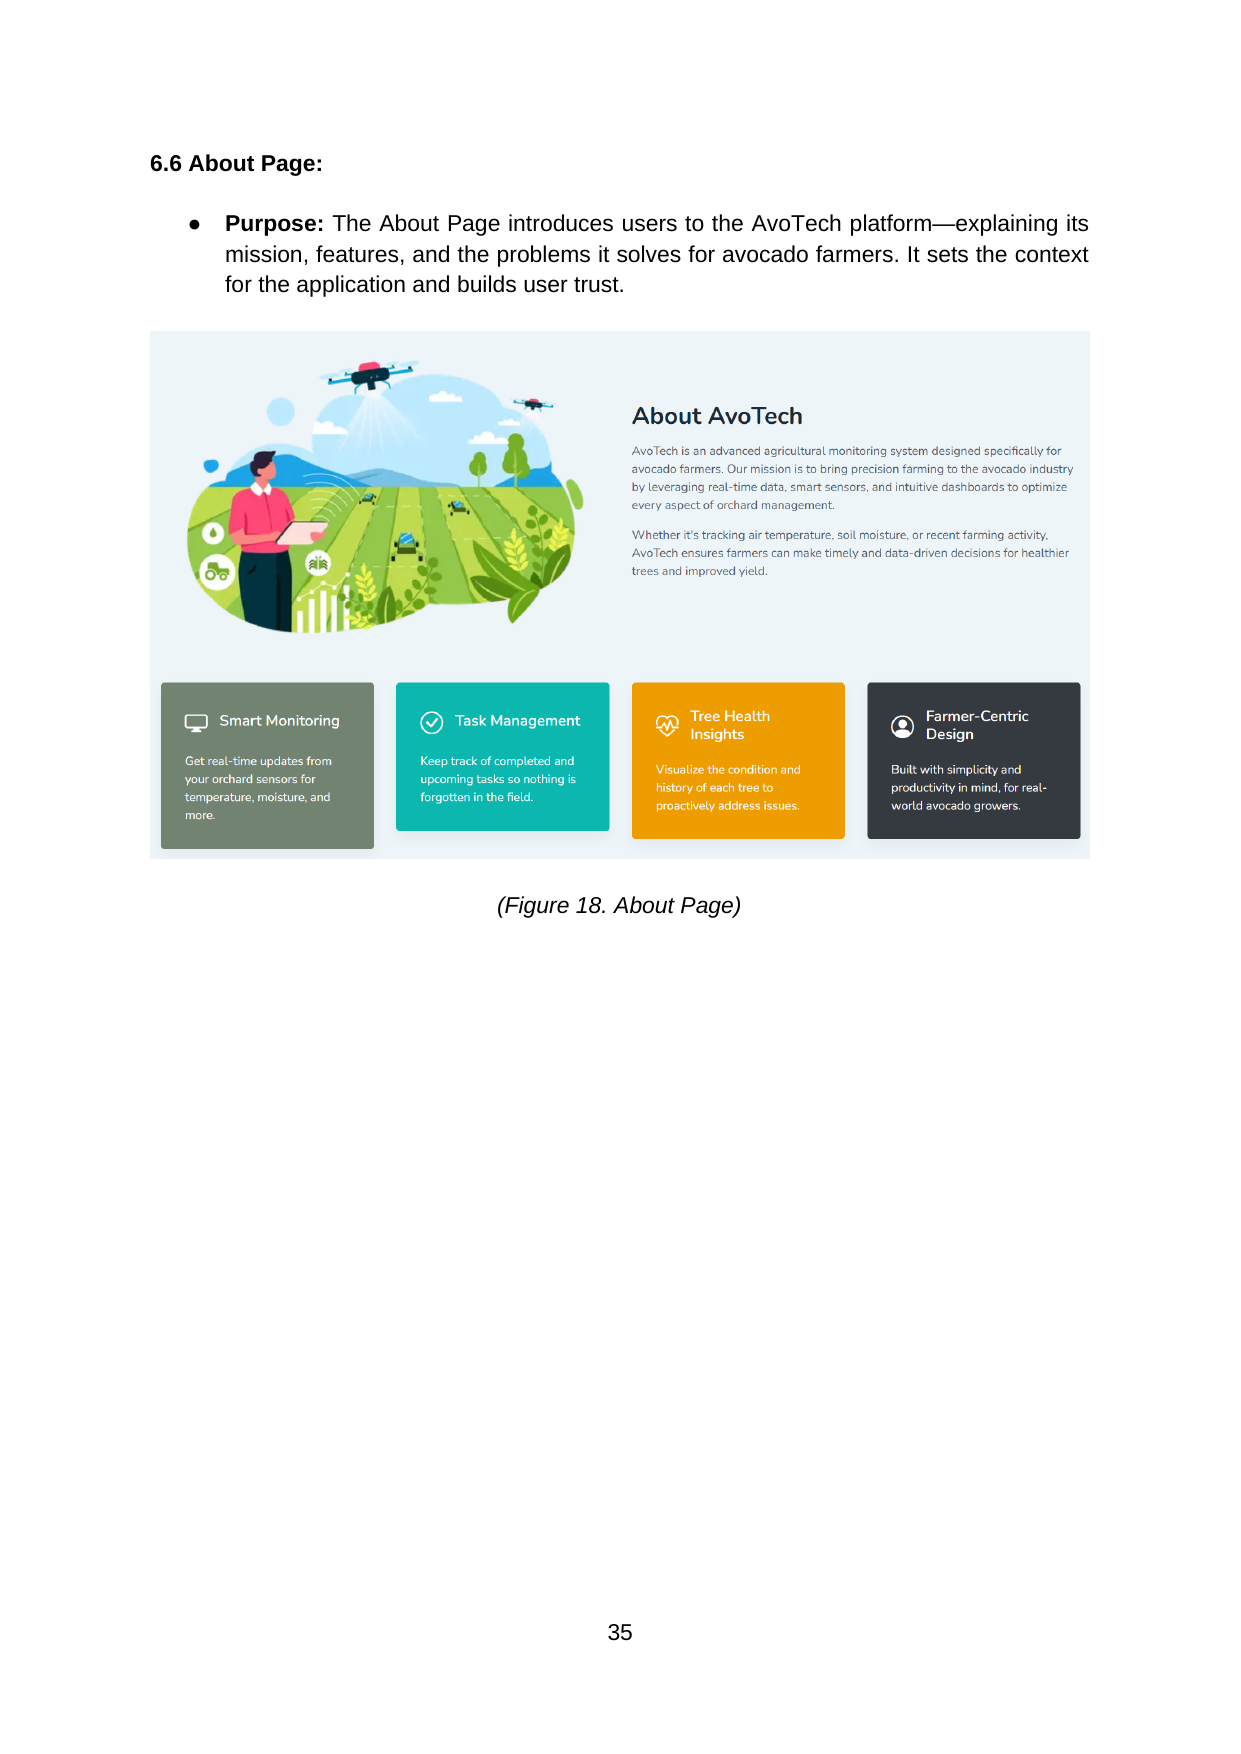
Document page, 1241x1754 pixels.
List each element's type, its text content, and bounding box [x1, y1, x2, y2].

list Purpose: The About Page introduces users to the AvoTech platform—explaining its mission, features, and the problems it solves for avocado farmers. It sets the context for the application and builds user trust. [187, 210, 1090, 297]
text (Figure 18. About Page) [150, 892, 1090, 919]
subtitle 6.6 About Page: [150, 150, 1090, 176]
picture [150, 331, 1091, 859]
